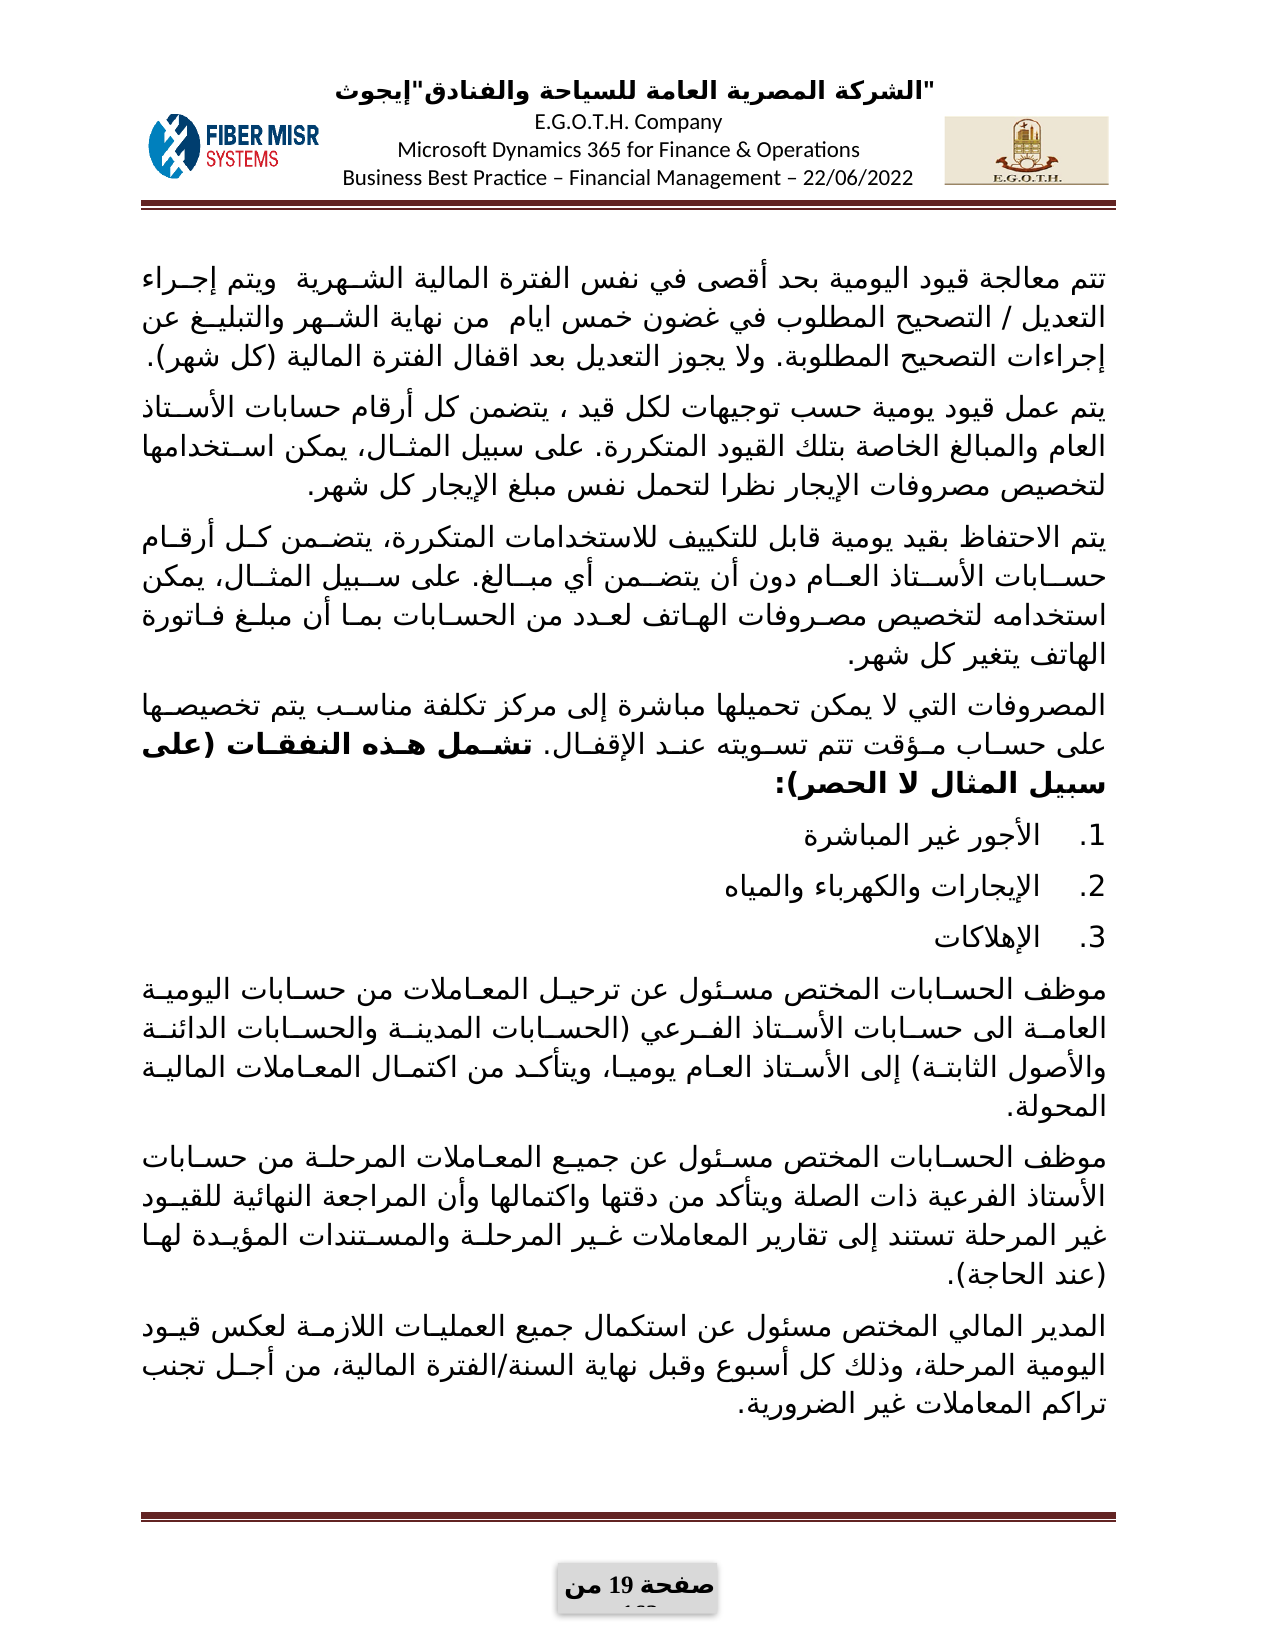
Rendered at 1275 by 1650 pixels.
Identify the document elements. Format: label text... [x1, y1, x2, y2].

list الإهلاكات [141, 921, 1078, 955]
text موظف الحسابات المختص مسئول عن جميع المعاملات المرحلة من حسابات الأستاذ الفرعية ذات الصلة ويتأكد من دقتها واكتمالها وأن المراجعة النهائية للقيود غير المرحلة تستند إلى تقارير المعاملات غير المرحلة والمستندات المؤيدة لها (عند الحاجة). [141, 1141, 1107, 1291]
picture [143, 104, 325, 186]
list الأجور غير المباشرة [141, 818, 1078, 852]
text المصروفات التي لا يمكن تحميلها مباشرة إلى مركز تكلفة مناسب يتم تخصيصها على حساب مؤقت تتم تسويته عند الإقفال. تشمل هذه النفقات (على سبيل المثال لا الحصر): [141, 688, 1107, 800]
list الإيجارات والكهرباء والمياه [141, 869, 1078, 903]
text تتم معالجة قيود اليومية بحد أقصى في نفس الفترة المالية الشهرية ويتم إجراء التعديل / التصحيح المطلوب في غضون خمس ايام من نهاية الشهر والتبليغ عن إجراءات التصحيح المطلوبة. ولا يجوز التعديل بعد اقفال الفترة المالية (كل شهر). [141, 261, 1107, 373]
text موظف الحسابات المختص مسئول عن ترحيل المعاملات من حسابات اليومية العامة الى حسابات الأستاذ الفرعي (الحسابات المدينة والحسابات الدائنة والأصول الثابتة) إلى الأستاذ العام يوميا، ويتأكد من اكتمال المعاملات المالية المحولة. [141, 972, 1107, 1123]
picture [944, 116, 1109, 185]
text المدير المالي المختص مسئول عن استكمال جميع العمليات اللازمة لعكس قيود اليومية المرحلة، وذلك كل أسبوع وقبل نهاية السنة/الفترة المالية، من أجل تجنب تراكم المعاملات غير الضرورية. [141, 1309, 1107, 1421]
text يتم الاحتفاظ بقيد يومية قابل للتكييف للاستخدامات المتكررة، يتضمن كل أرقام حسابات الأستاذ العام دون أن يتضمن أي مبالغ. على سبيل المثال، يمكن استخدامه لتخصيص مصروفات الهاتف لعدد من الحسابات بما أن مبلغ فاتورة الهاتف يتغير كل شهر. [141, 520, 1107, 671]
text يتم عمل قيود يومية حسب توجيهات لكل قید ، يتضمن كل أرقام حسابات الأستاذ العام والمبالغ الخاصة بتلك القيود المتكررة. علی سبیل المثال، یمکن استخدامها لتخصیص مصروفات الإیجار نظرا لتحمل نفس مبلغ الإيجار کل شھر. [141, 391, 1107, 503]
